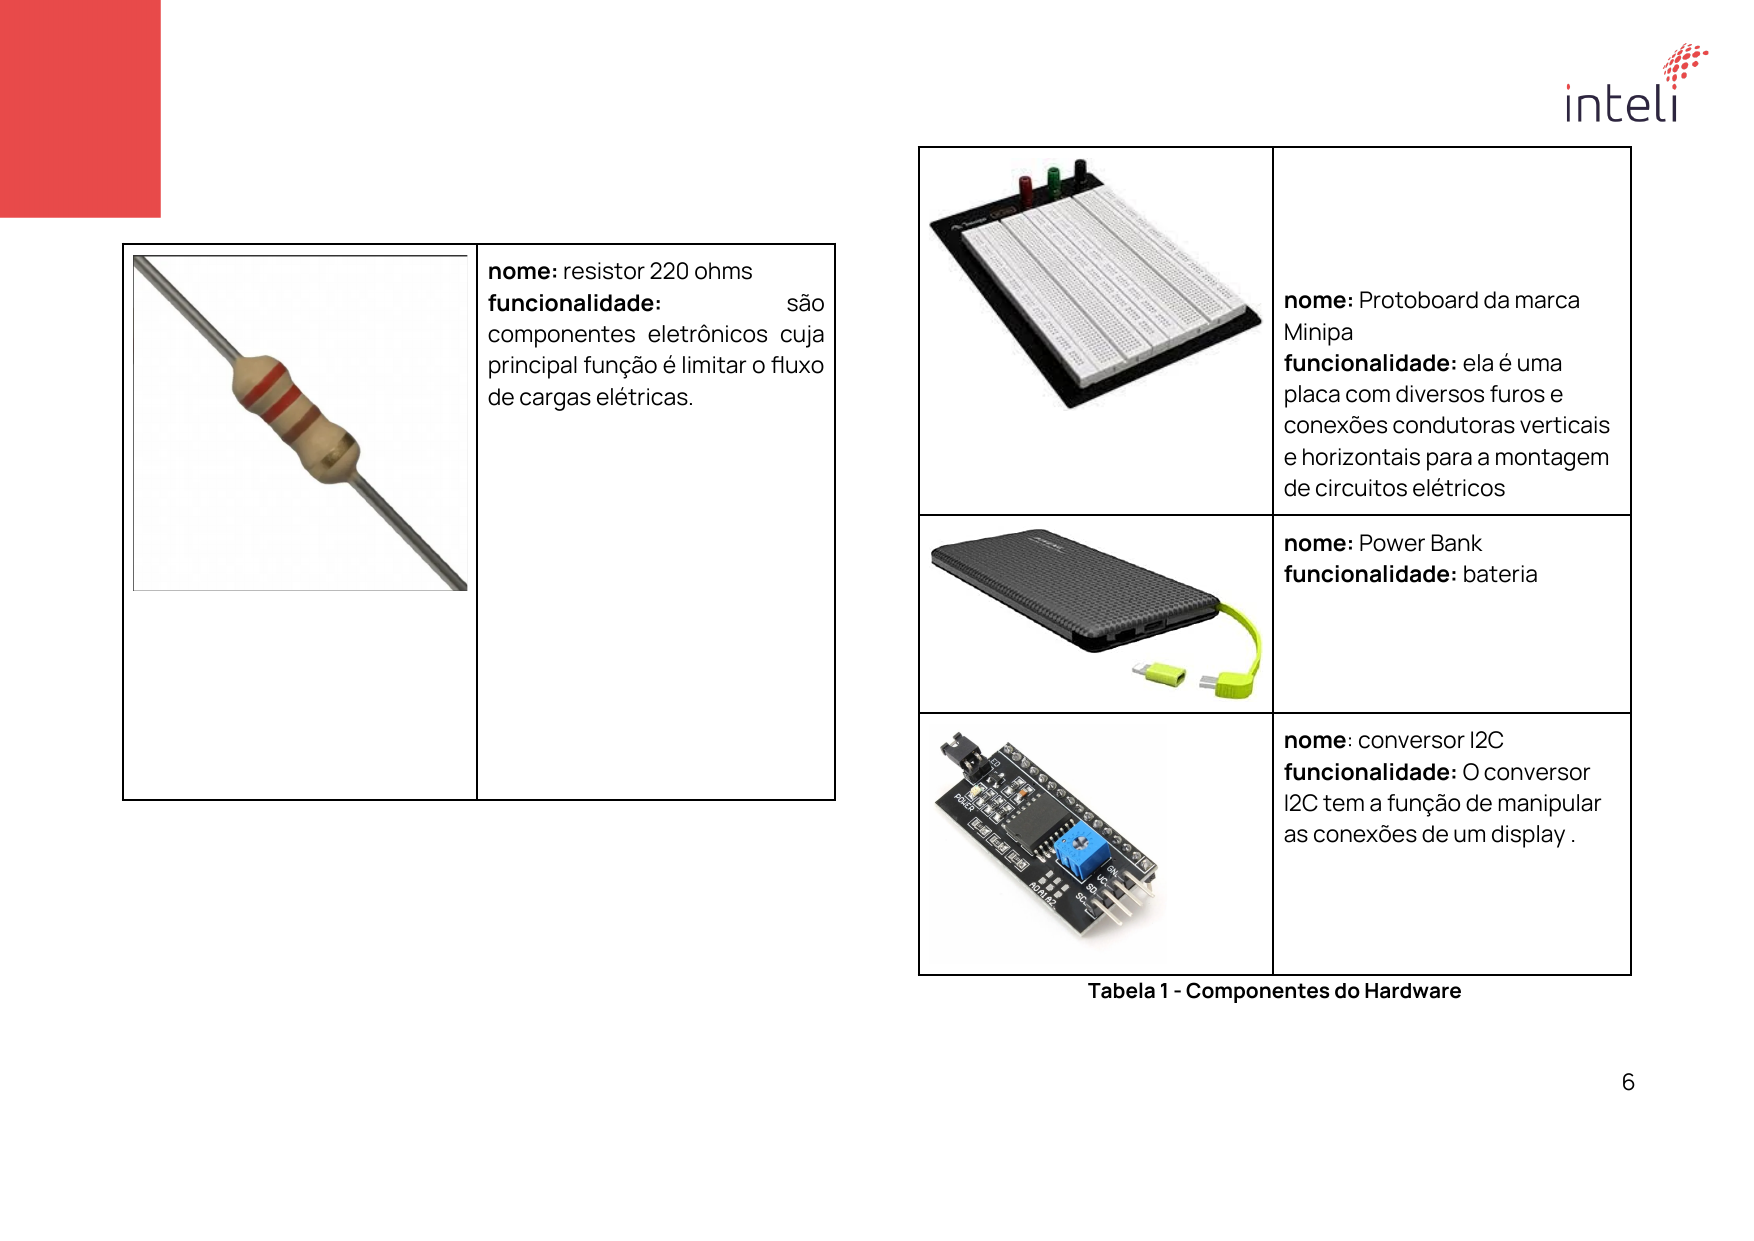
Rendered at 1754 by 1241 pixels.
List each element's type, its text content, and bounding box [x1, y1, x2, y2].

table_cell [920, 516, 1272, 712]
table_cell nome: Power Bank funcionalidade: bateria [1274, 516, 1630, 712]
picture [928, 526, 1264, 702]
table_cell [124, 245, 476, 798]
picture [928, 724, 1168, 964]
table_cell [920, 714, 1272, 974]
picture [1566, 43, 1709, 122]
picture [0, 0, 161, 218]
table_cell nome: Protoboard da marca Minipa funcionalidade: ela é uma placa com diversos furos e conexões condutoras verticais e horizontais para a montagem de circuitos elétricos [1274, 148, 1630, 514]
table_cell nome: conversor I2C funcionalidade: O conversor I2C tem a função de manipular as conexões de um display . [1274, 714, 1630, 974]
text Tabela 1 - Componentes do Hardware [914, 976, 1636, 1004]
table_cell [920, 148, 1272, 514]
picture [928, 158, 1264, 411]
picture [133, 255, 468, 591]
table_cell nome: resistor 220 ohms funcionalidade: são componentes eletrônicos cuja principal função é limitar o fluxo de cargas elétricas. [478, 245, 834, 798]
